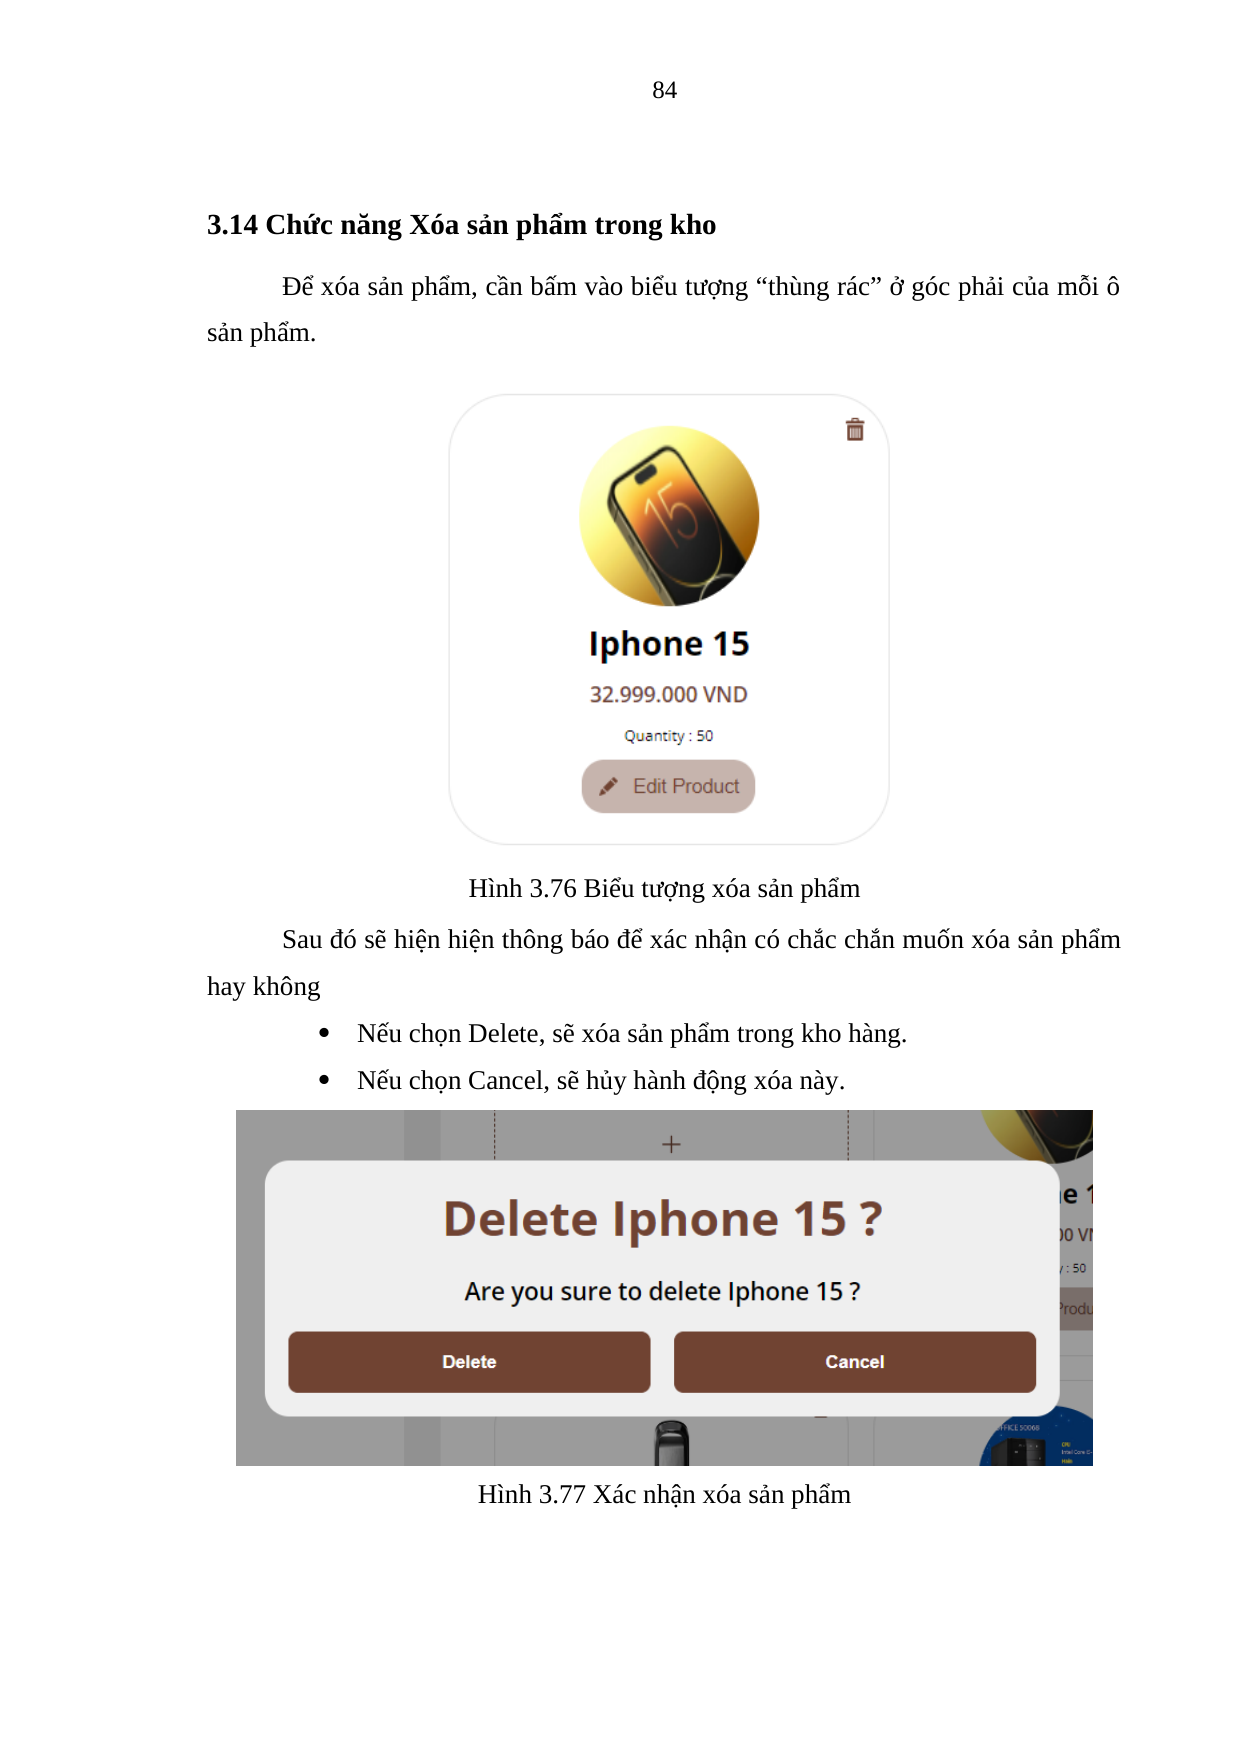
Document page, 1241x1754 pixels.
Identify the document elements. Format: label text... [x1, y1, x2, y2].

picture [236, 1110, 1093, 1466]
picture [418, 362, 910, 860]
subtitle Chức năng Xóa sản phẩm trong kho [207, 207, 1122, 240]
text Để xóa sản phẩm, cần bấm vào biểu tượng “thùng rác” ở góc phải của mỗi ô sản phẩm. [207, 269, 1122, 347]
list Nếu chọn Delete, sẽ xóa sản phẩm trong kho hàng. [319, 1017, 1122, 1048]
list Nếu chọn Cancel, sẽ hủy hành động xóa này. [319, 1064, 1122, 1095]
text Sau đó sẽ hiện hiện thông báo để xác nhận có chắc chắn muốn xóa sản phẩm hay không [207, 924, 1122, 1001]
